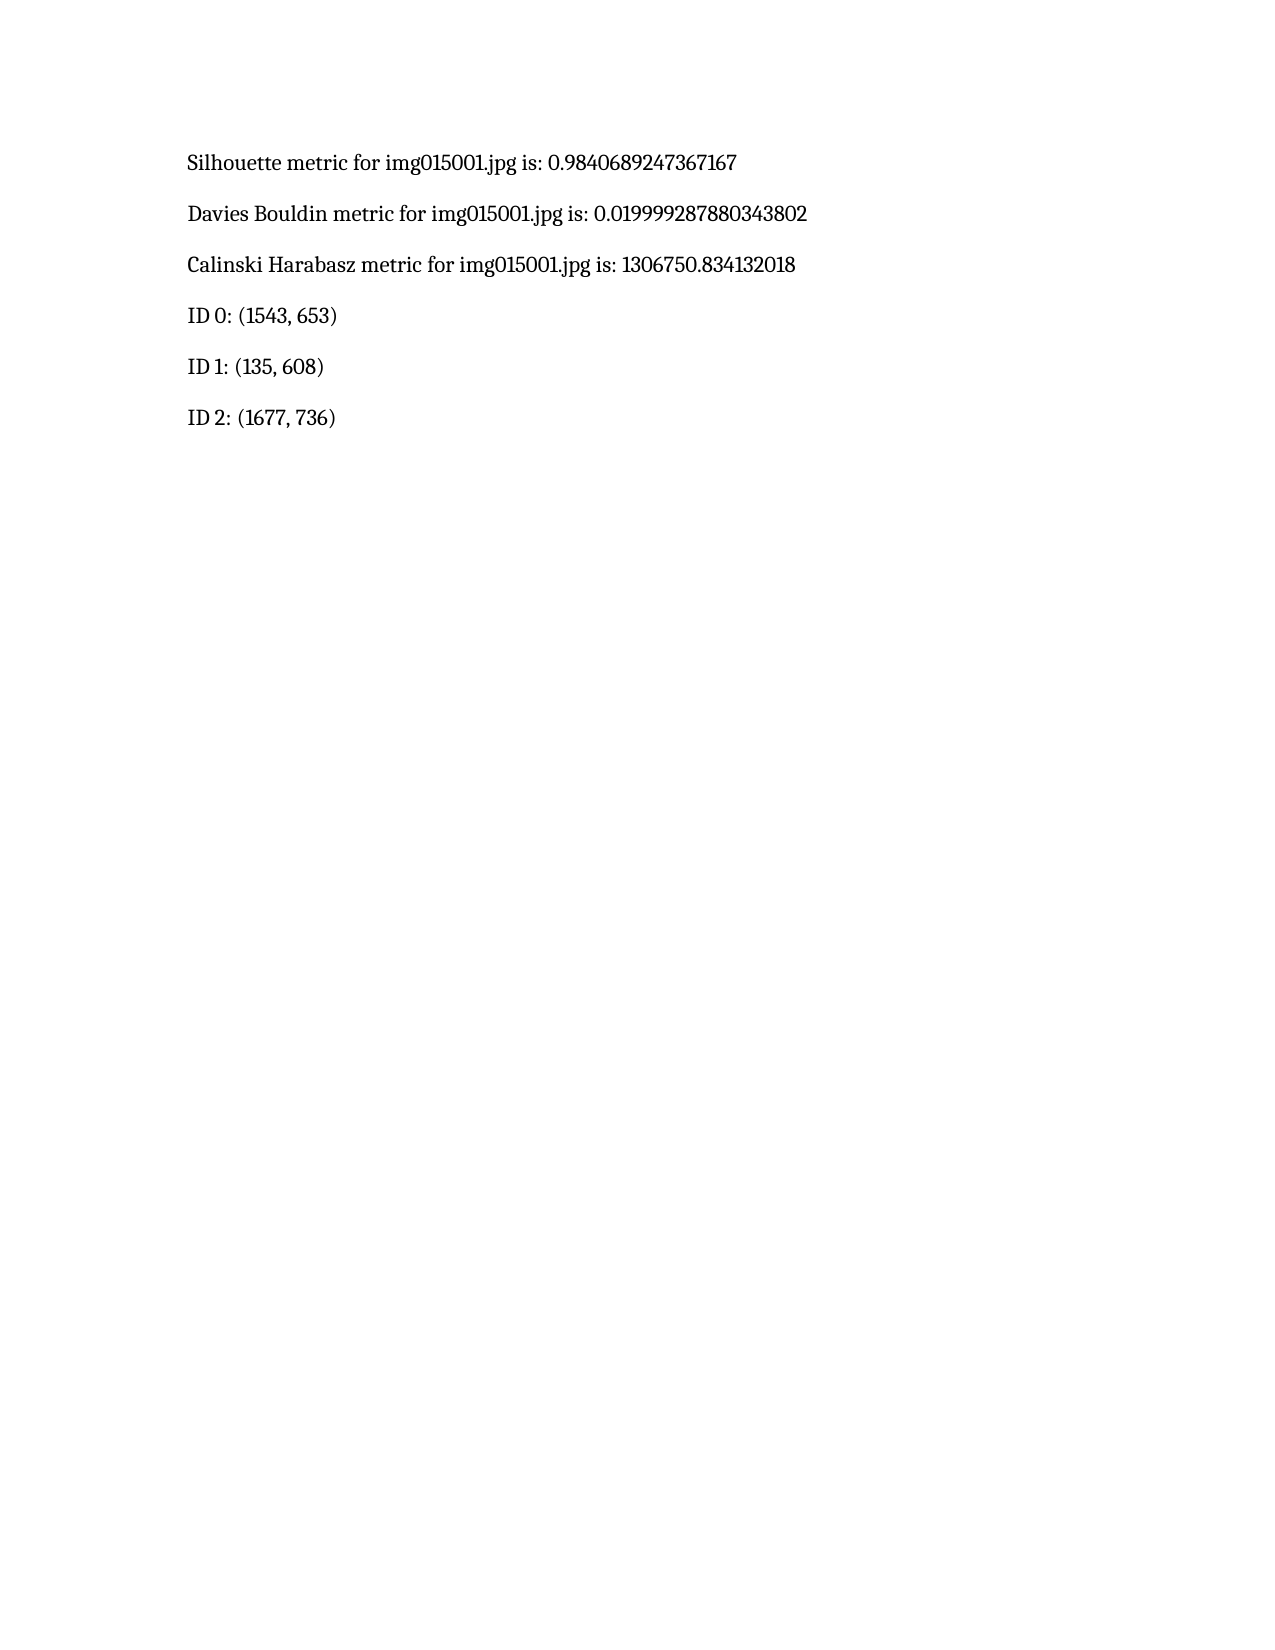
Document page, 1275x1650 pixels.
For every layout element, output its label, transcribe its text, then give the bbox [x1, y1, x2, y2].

text Davies Bouldin metric for img015001.jpg is: 0.019999287880343802 [187, 201, 1087, 227]
text Silhouette metric for img015001.jpg is: 0.9840689247367167 [187, 150, 1087, 176]
text ID 2: (1677, 736) [187, 405, 1087, 432]
text ID 1: (135, 608) [187, 354, 1087, 381]
text Calinski Harabasz metric for img015001.jpg is: 1306750.834132018 [187, 252, 1087, 278]
text ID 0: (1543, 653) [187, 303, 1087, 329]
